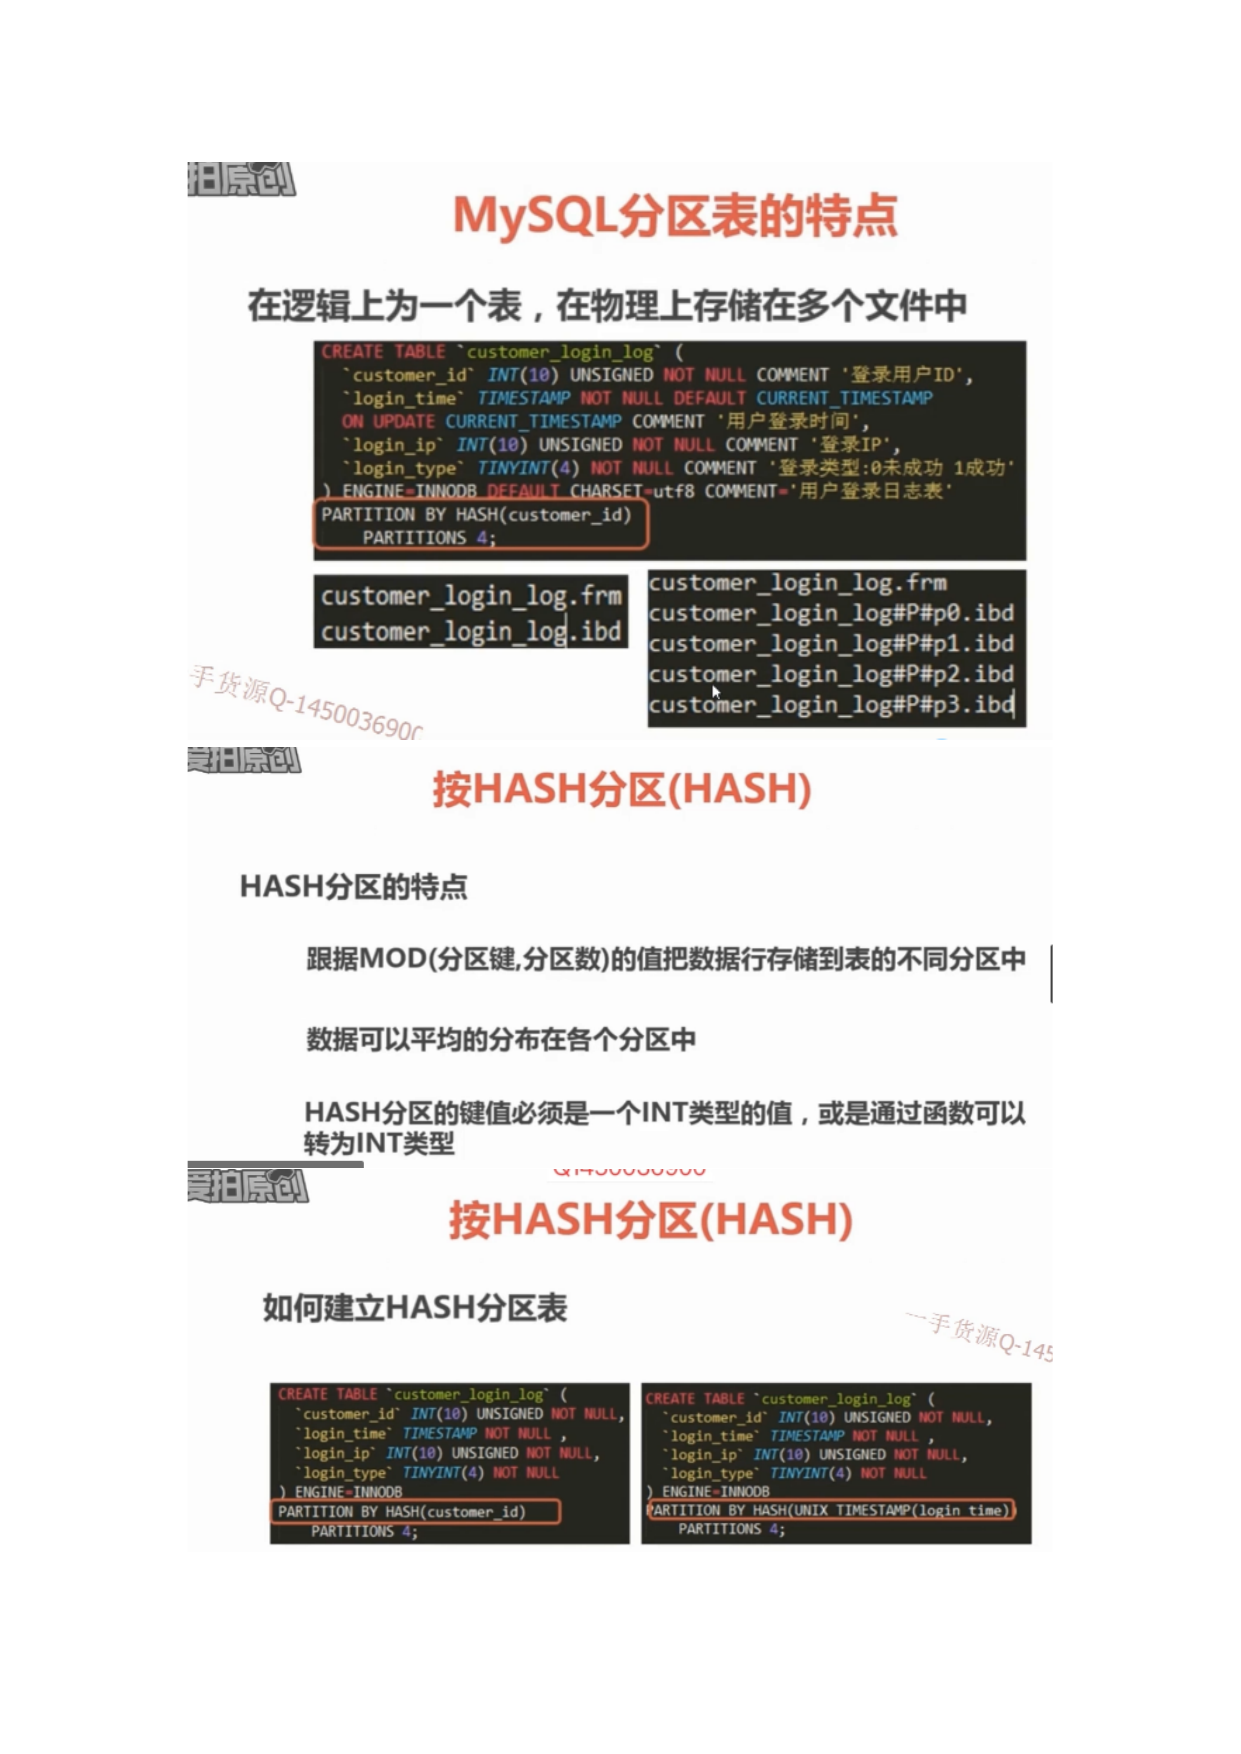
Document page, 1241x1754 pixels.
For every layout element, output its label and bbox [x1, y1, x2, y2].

picture [187, 162, 1053, 740]
picture [187, 747, 1053, 1168]
picture [187, 1169, 1053, 1552]
